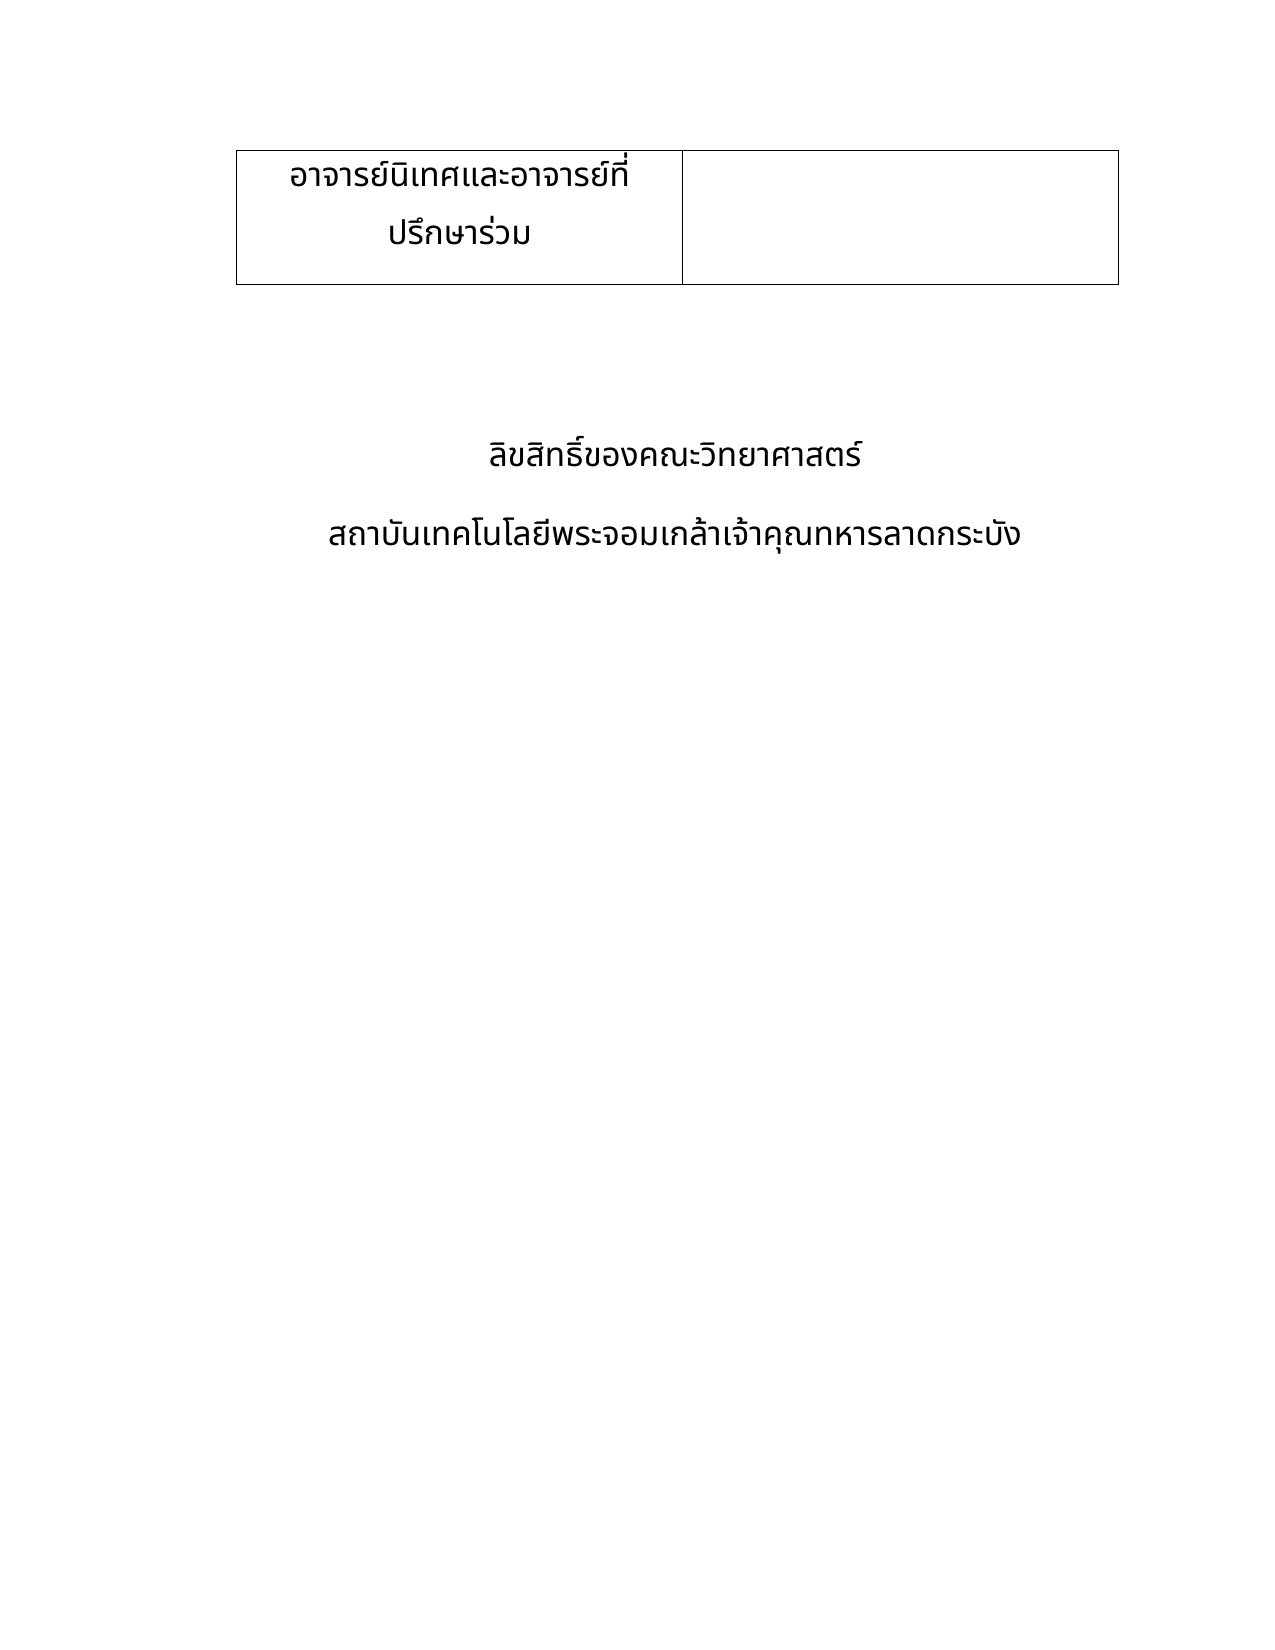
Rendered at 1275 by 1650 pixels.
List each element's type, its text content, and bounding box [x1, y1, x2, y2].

table_cell [683, 151, 1118, 284]
text สถาบันเทคโนโลยีพระจอมเกล้าเจ้าคุณทหารลาดกระบัง [225, 510, 1125, 560]
text ลิขสิทธิ์ของคณะวิทยาศาสตร์ [225, 431, 1125, 482]
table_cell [237, 151, 682, 284]
